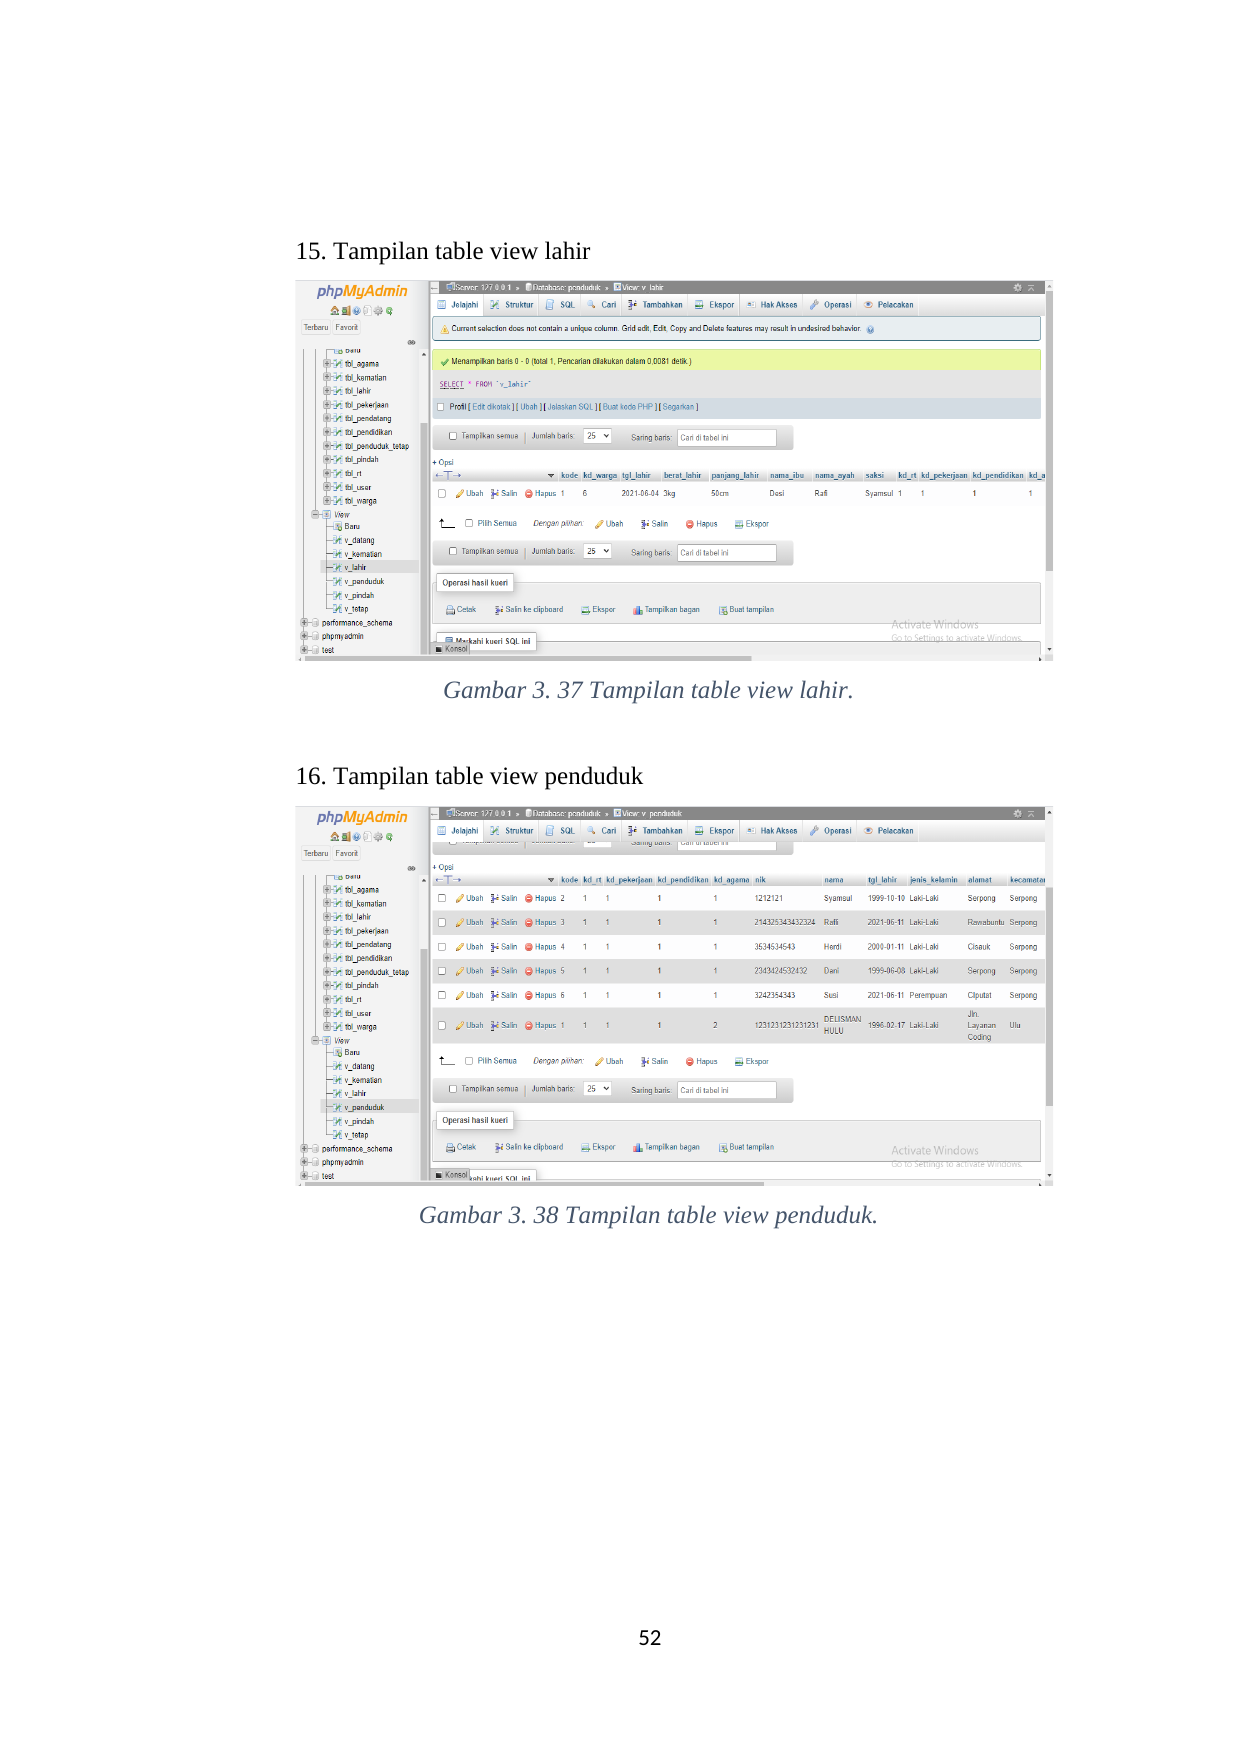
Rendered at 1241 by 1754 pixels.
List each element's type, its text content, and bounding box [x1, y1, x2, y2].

picture [295, 279, 1054, 661]
picture [295, 804, 1054, 1186]
text 16. Tampilan table view penduduk [295, 761, 1063, 790]
text 15. Tampilan table view lahir [295, 236, 1063, 265]
